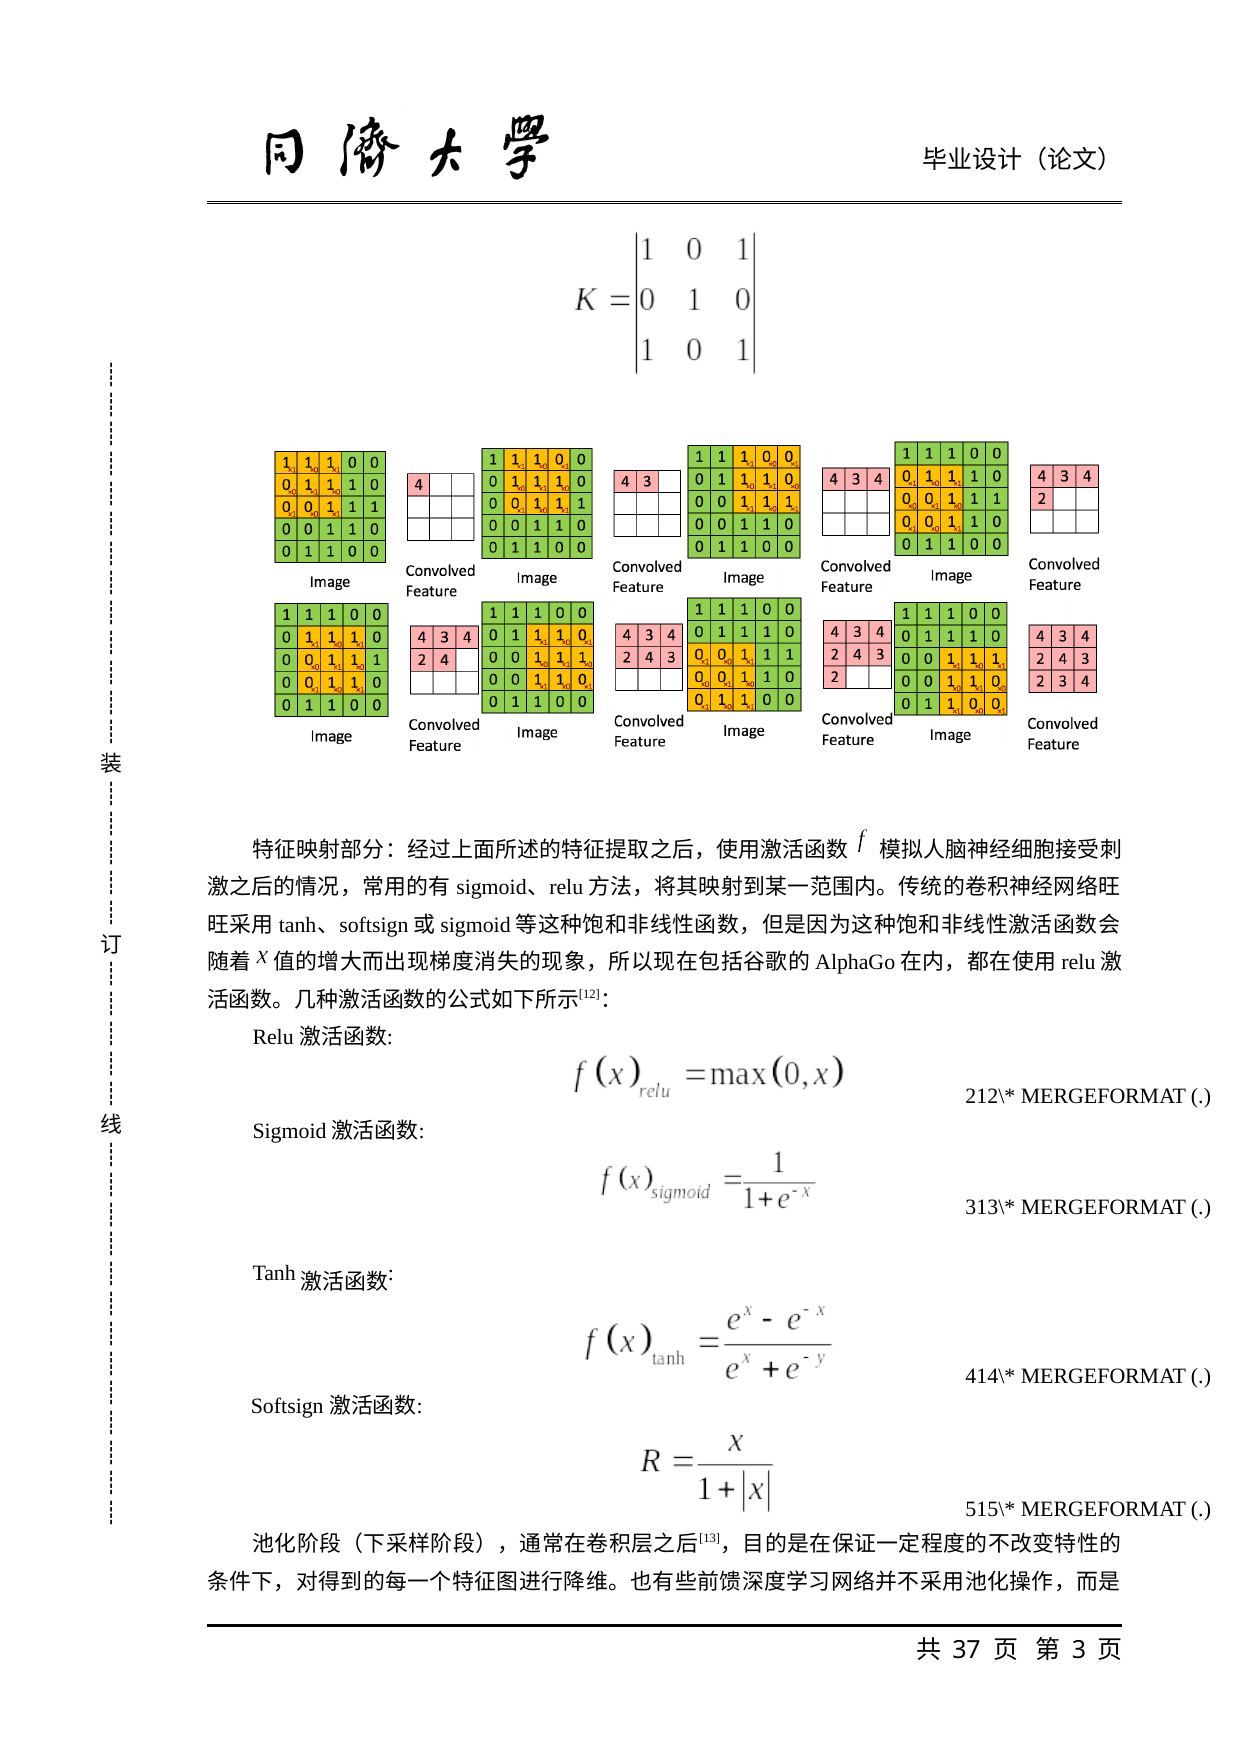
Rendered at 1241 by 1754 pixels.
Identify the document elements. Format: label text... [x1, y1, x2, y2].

text 特征映射部分：经过上面所述的特征提取之后，使用激活函数 模拟人脑神经细胞接受刺激之后的情况，常用的有sigmoid、relu方法，将其映射到某一范围内。传统的卷积神经网络旺旺采用tanh、softsign或sigmoid等这种饱和非线性函数，但是因为这种饱和非线性激活函数会随着值的增大而出现梯度消失的现象，所以现在包括谷歌的AlphaGo在内，都在使用relu激活函数。几种激活函数的公式如下所示[12]： [207, 827, 1122, 1014]
picture [244, 106, 567, 185]
text Relu 激活函数: [207, 1014, 1122, 1052]
text Tanh激活函数: [207, 1219, 1122, 1296]
picture [273, 440, 1100, 752]
text Sigmoid激活函数: [207, 1108, 1122, 1146]
text Softsign 激活函数: [207, 1388, 1122, 1419]
